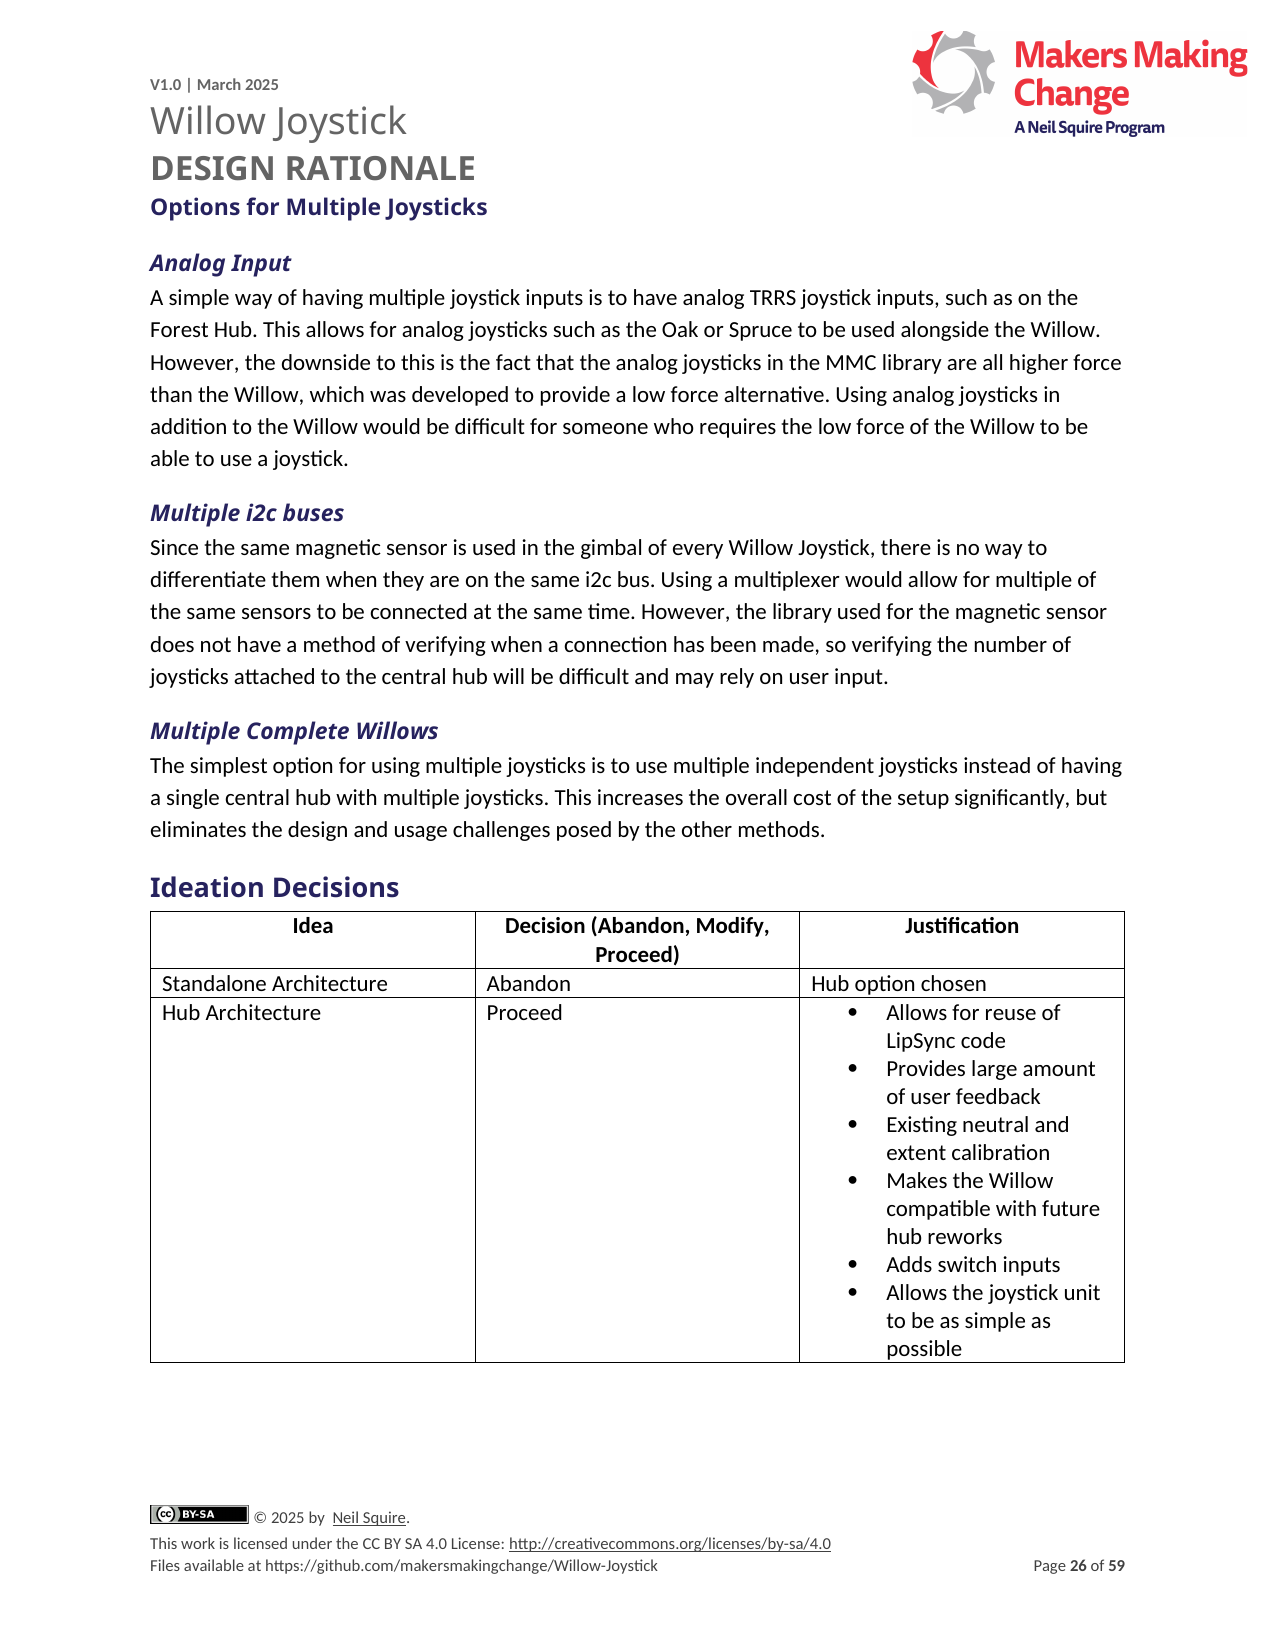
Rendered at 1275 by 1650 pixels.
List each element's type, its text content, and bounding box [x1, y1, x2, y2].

table_header Justification [800, 912, 1124, 968]
table_cell Abandon [476, 969, 799, 997]
subtitle Options for Multiple Joysticks [150, 191, 1125, 222]
subtitle Ideation Decisions [150, 868, 1125, 905]
table_header Decision (Abandon, Modify, Proceed) [476, 912, 799, 968]
table_cell Standalone Architecture [151, 969, 475, 997]
picture [912, 31, 1248, 137]
table_cell Hub Architecture [151, 998, 475, 1362]
subtitle Multiple i2c buses [150, 497, 1125, 528]
table_cell Proceed [476, 998, 799, 1362]
table_header Idea [151, 912, 475, 968]
table_cell Allows for reuse of LipSync code Provides large amount of user feedback Existing neutral and extent calibration Makes the Willow compatible with future hub reworks Adds switch inputs Allows the joystick unit to be as simple as possible [800, 998, 1124, 1362]
table_cell Hub option chosen [800, 969, 1124, 997]
text A simple way of having multiple joystick inputs is to have analog TRRS joystick inputs, such as on the Forest Hub. This allows for analog joysticks such as the Oak or Spruce to be used alongside the Willow. However, the downside to this is the fact that the analog joysticks in the MMC library are all higher force than the Willow, which was developed to provide a low force alternative. Using analog joysticks in addition to the Willow would be difficult for someone who requires the low force of the Willow to be able to use a joystick. [150, 283, 1125, 472]
text The simplest option for using multiple joysticks is to use multiple independent joysticks instead of having a single central hub with multiple joysticks. This increases the overall cost of the setup significantly, but eliminates the design and usage challenges posed by the other methods. [150, 751, 1125, 843]
picture [150, 1505, 249, 1524]
subtitle Multiple Complete Willows [150, 715, 1125, 746]
subtitle Analog Input [150, 247, 1125, 278]
text Since the same magnetic sensor is used in the gimbal of every Willow Joystick, there is no way to differentiate them when they are on the same i2c bus. Using a multiplexer would allow for multiple of the same sensors to be connected at the same time. However, the library used for the magnetic sensor does not have a method of verifying when a connection has been made, so verifying the number of joysticks attached to the central hub will be difficult and may rely on user input. [150, 533, 1125, 690]
